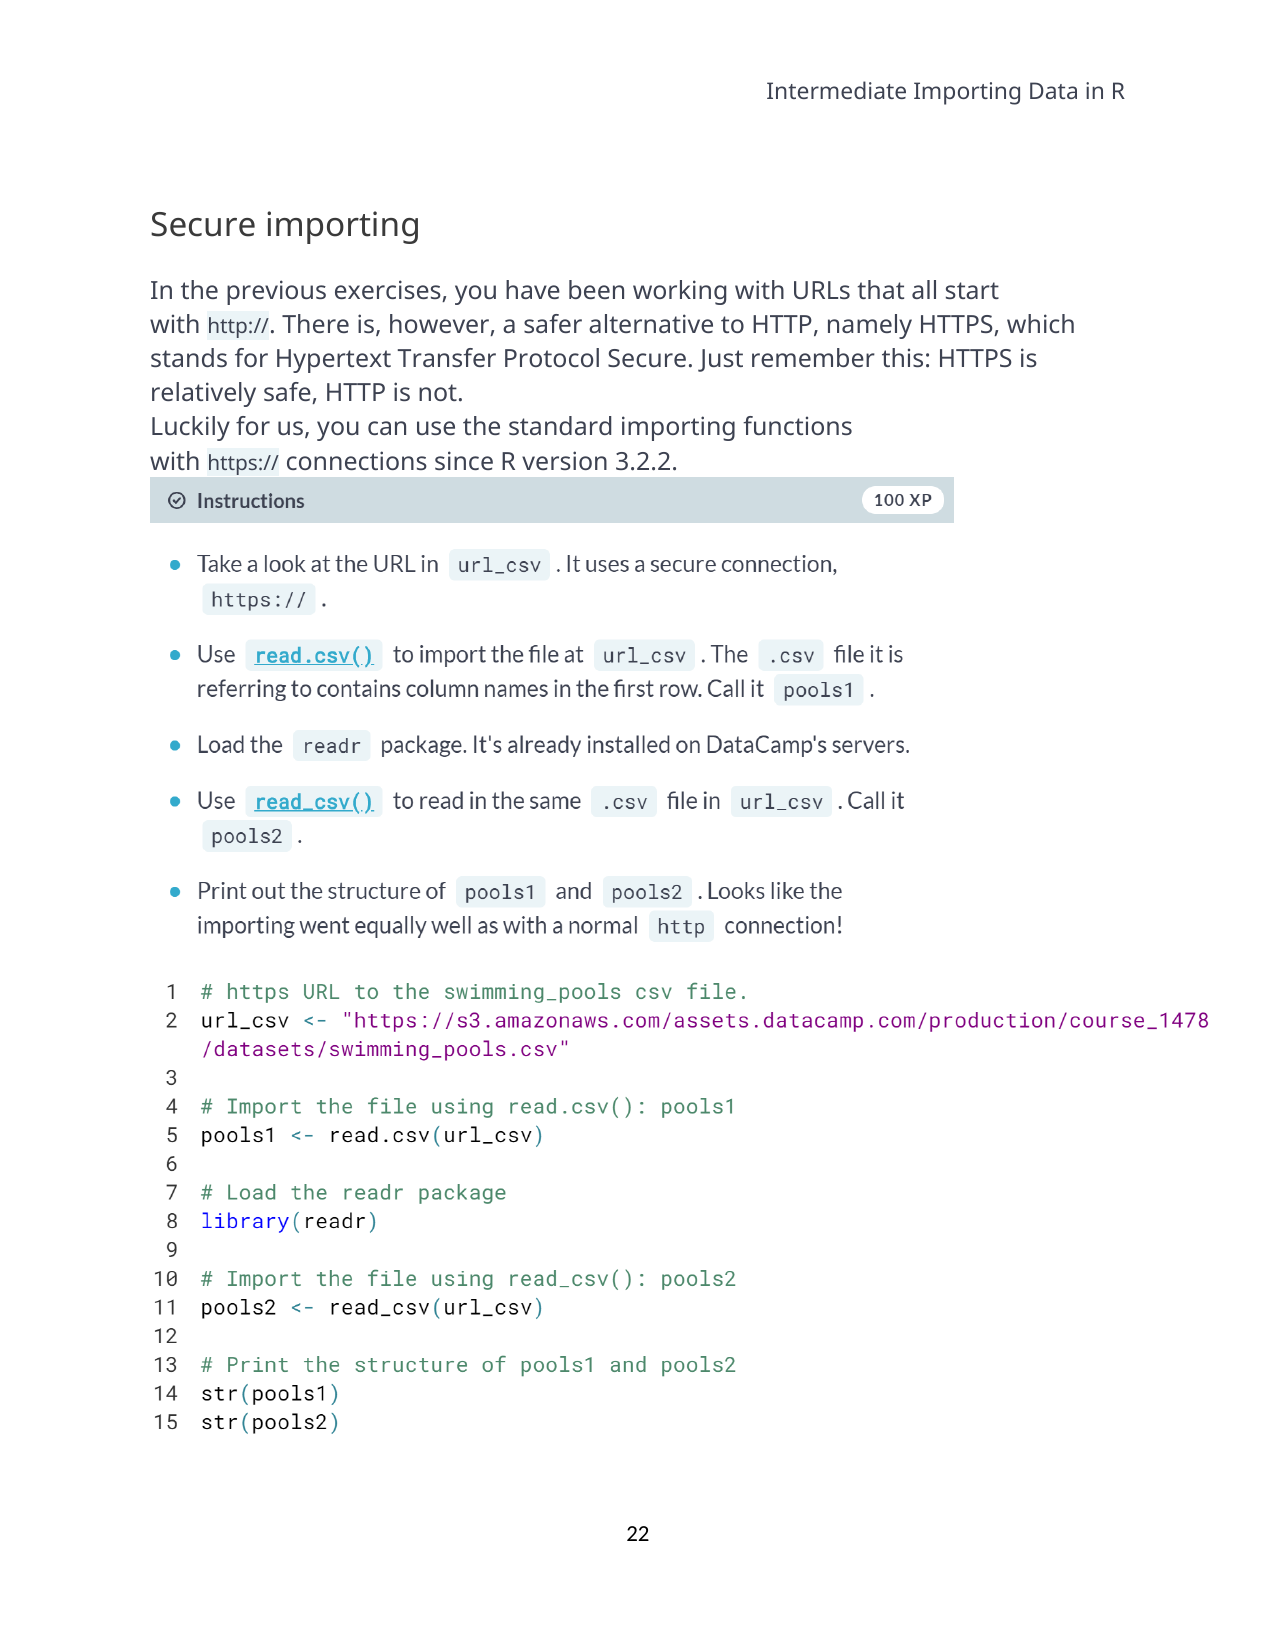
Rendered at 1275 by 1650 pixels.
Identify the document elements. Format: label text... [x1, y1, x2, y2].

text Luckily for us, you can use the standard importing functions with https:// connections since R version 3.2.2. [150, 409, 1125, 477]
picture [150, 477, 954, 956]
subtitle Secure importing [150, 200, 1125, 246]
picture [150, 973, 1216, 1436]
text In the previous exercises, you have been working with URLs that all start with http://. There is, however, a safer alternative to HTTP, namely HTTPS, which stands for Hypertext Transfer Protocol Secure. Just remember this: HTTPS is relatively safe, HTTP is not. [150, 273, 1125, 409]
